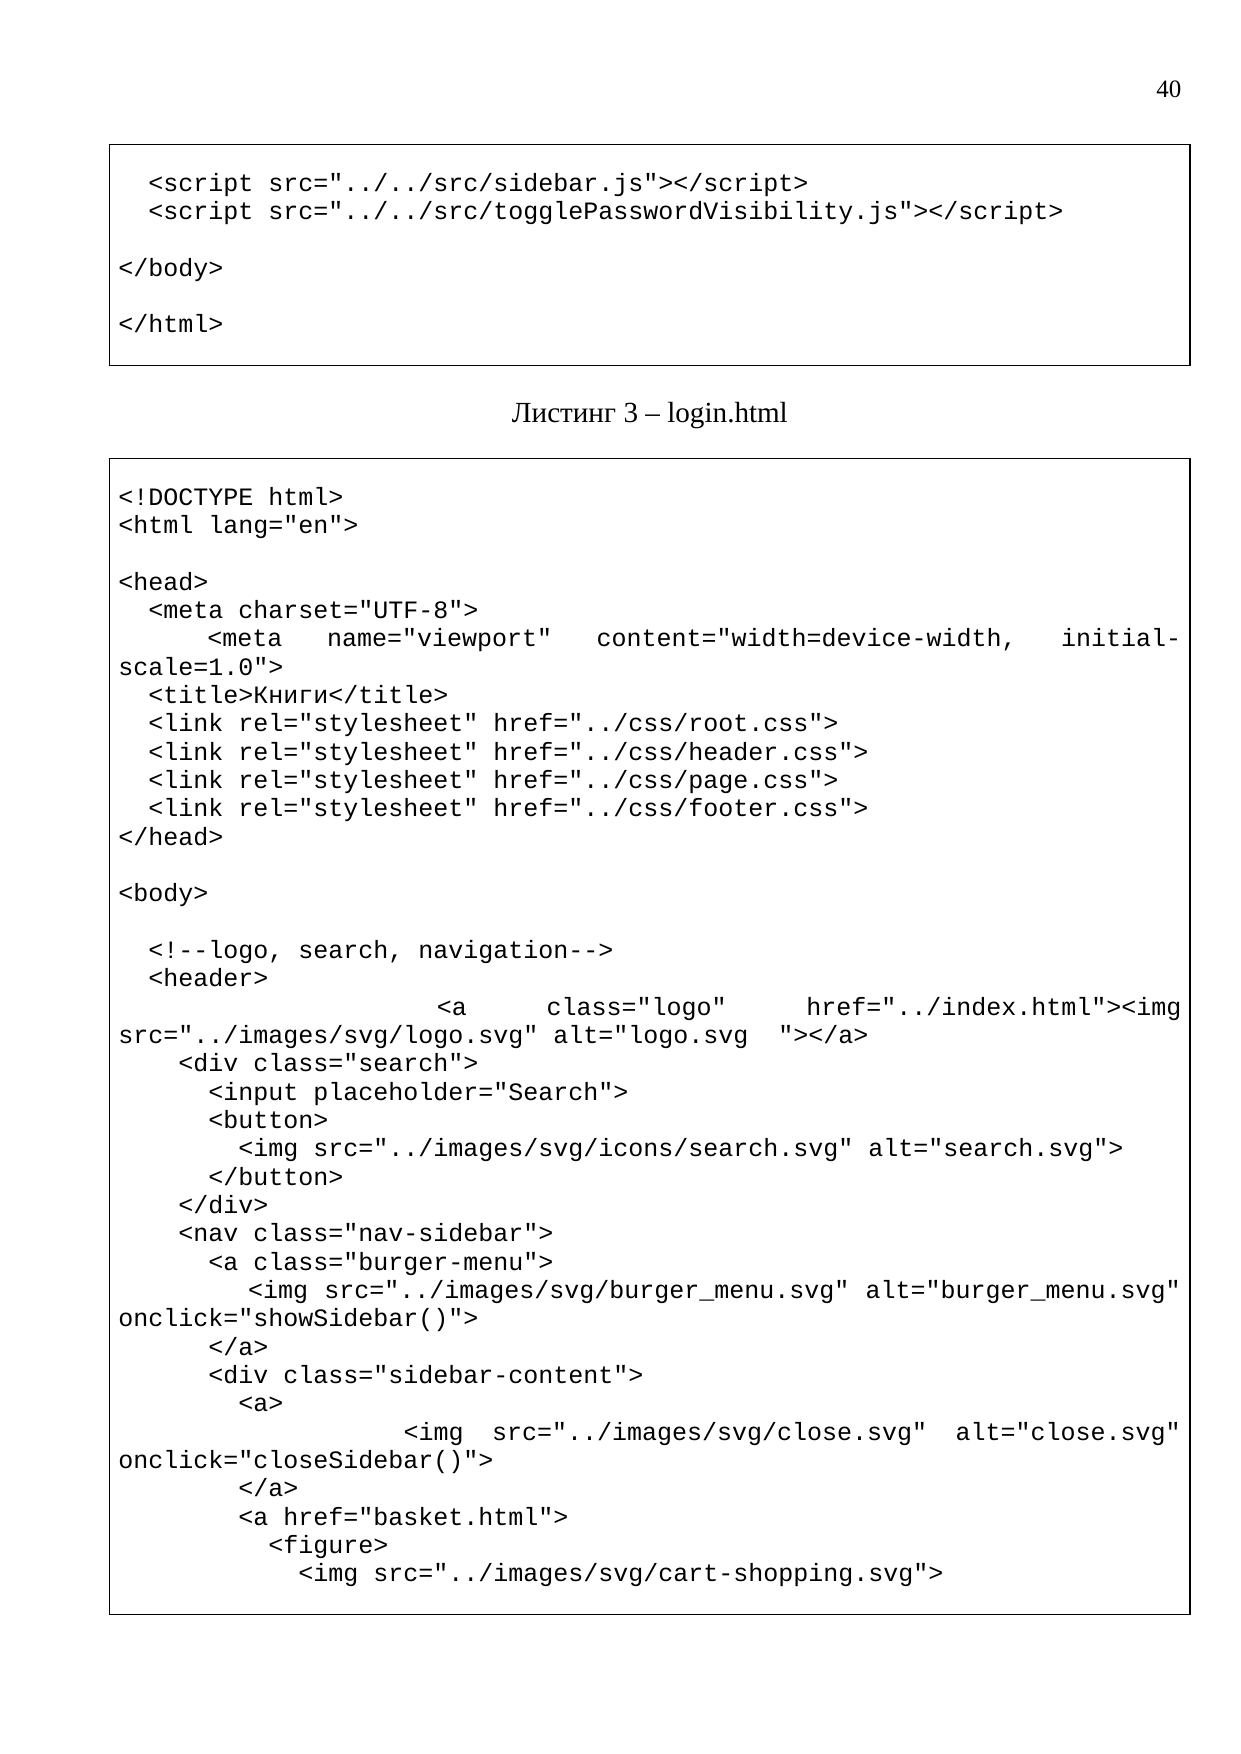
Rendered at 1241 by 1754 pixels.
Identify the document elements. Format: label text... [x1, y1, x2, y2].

text Листинг 3 – login.html [118, 395, 1181, 429]
text <a> [118, 1391, 1181, 1419]
text <a class="logo" href="../index.html"><img src="../images/svg/logo.svg" alt="logo.svg "></a> [118, 994, 1181, 1051]
text <link rel="stylesheet" href="../css/root.css"> [118, 711, 1181, 739]
text </html> [110, 286, 1189, 365]
text <button> [118, 1107, 1181, 1136]
text </a> [118, 1334, 1181, 1362]
text <nav class="nav-sidebar"> [118, 1221, 1181, 1249]
text <body> [118, 881, 1181, 909]
text <a href="basket.html"> [118, 1504, 1181, 1532]
text <!DOCTYPE html> [110, 459, 1189, 512]
text <meta charset="UTF-8"> [118, 597, 1181, 626]
text <html lang="en"> [118, 512, 1181, 541]
text <meta name="viewport" content="width=device-width, initial-scale=1.0"> [118, 626, 1181, 682]
text </div> [118, 1192, 1181, 1221]
text <script src="../../src/sidebar.js"></script> [110, 145, 1189, 198]
text </head> [118, 824, 1181, 852]
text </button> [118, 1164, 1181, 1192]
text <link rel="stylesheet" href="../css/footer.css"> [118, 796, 1181, 824]
text <!--logo, search, navigation--> [118, 937, 1181, 966]
text <div class="search"> [118, 1051, 1181, 1079]
text <div class="sidebar-content"> [118, 1362, 1181, 1391]
text <title>Книги</title> [118, 682, 1181, 711]
text <header> [118, 966, 1181, 994]
text </a> [118, 1476, 1181, 1504]
text <script src="../../src/togglePasswordVisibility.js"></script> [118, 198, 1181, 227]
text <img src="../images/svg/icons/search.svg" alt="search.svg"> [118, 1136, 1181, 1164]
text <link rel="stylesheet" href="../css/header.css"> [118, 739, 1181, 767]
text <a class="burger-menu"> [118, 1249, 1181, 1277]
text <img src="../images/svg/cart-shopping.svg"> [110, 1535, 1189, 1614]
text <head> [118, 569, 1181, 597]
text <input placeholder="Search"> [118, 1079, 1181, 1107]
text <link rel="stylesheet" href="../css/page.css"> [118, 767, 1181, 796]
text <img src="../images/svg/burger_menu.svg" alt="burger_menu.svg" onclick="showSidebar()"> [118, 1277, 1181, 1334]
text </body> [118, 255, 1181, 283]
text <img src="../images/svg/close.svg" alt="close.svg" onclick="closeSidebar()"> [118, 1419, 1181, 1476]
